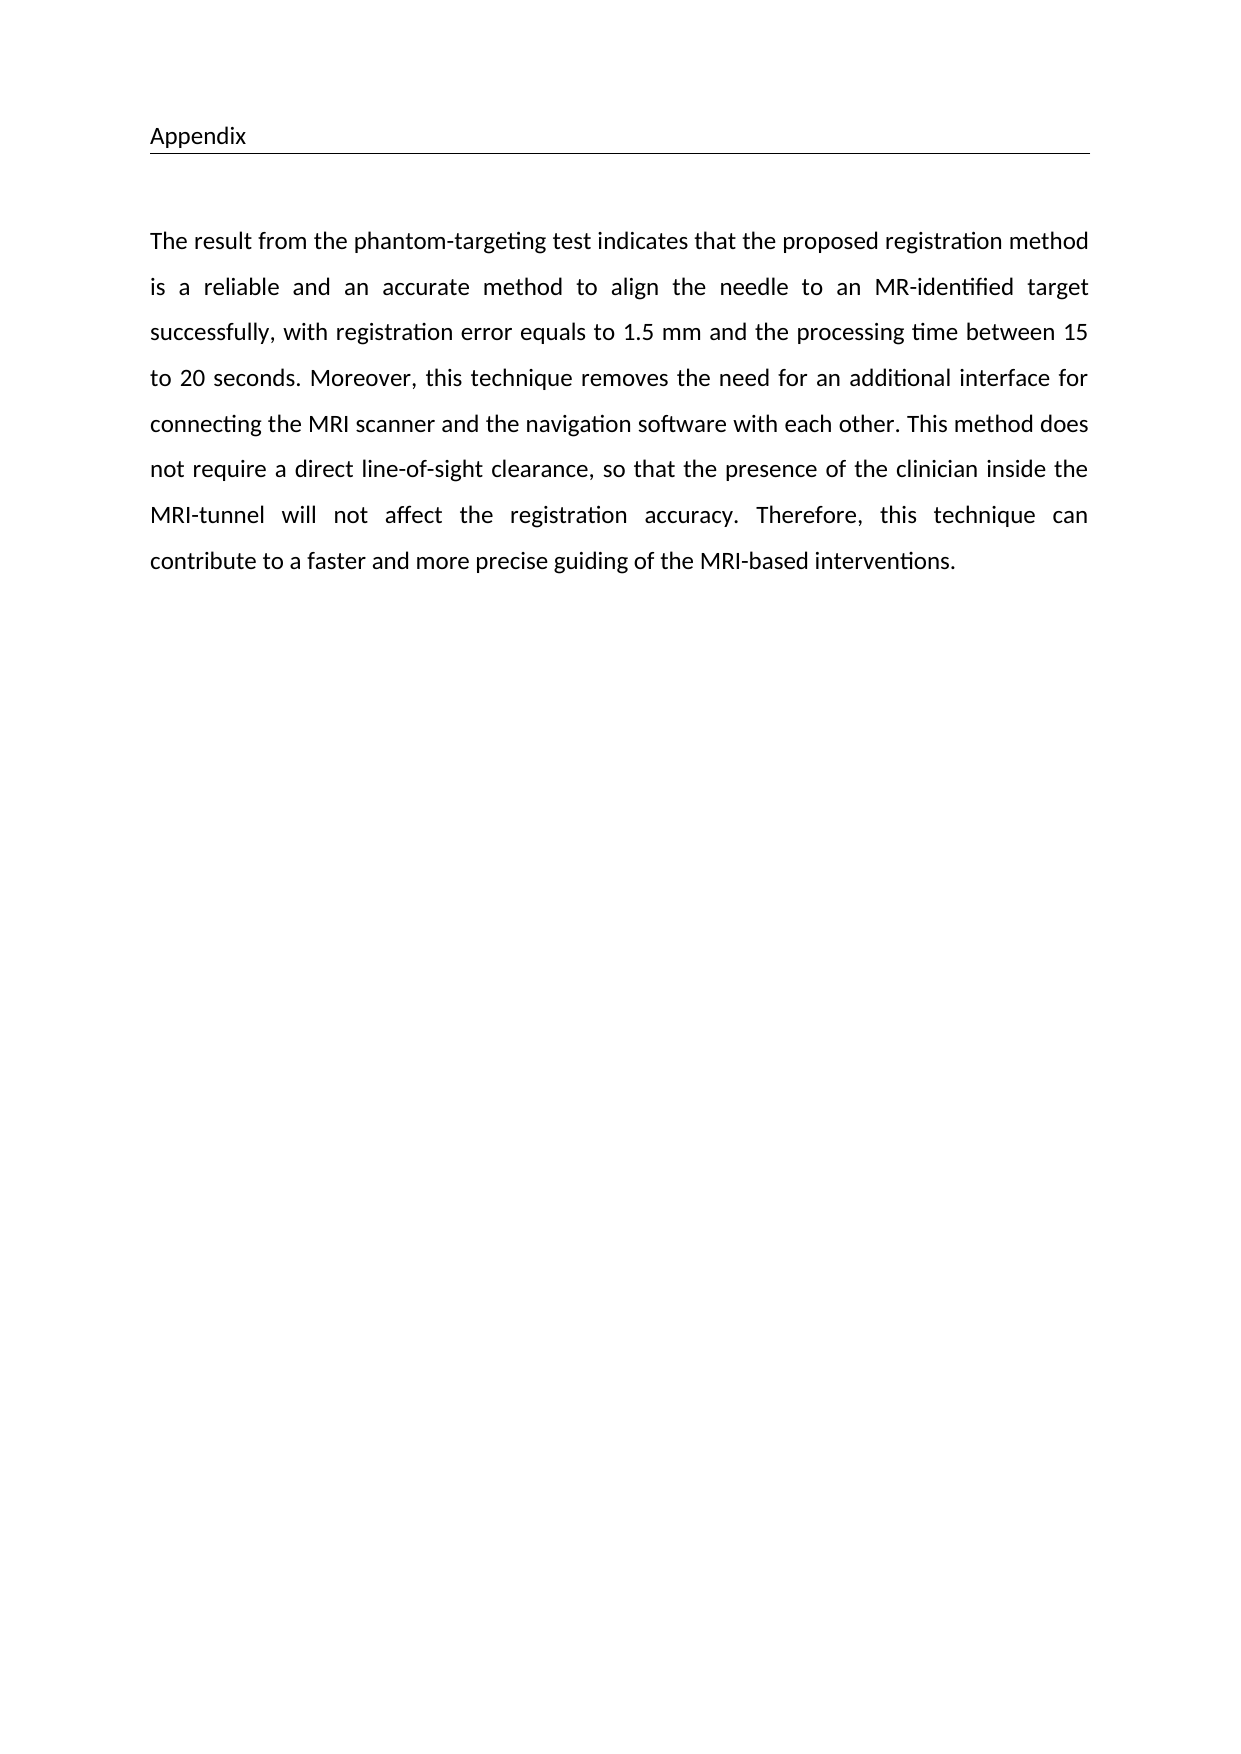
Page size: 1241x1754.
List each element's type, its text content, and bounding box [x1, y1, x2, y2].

text The result from the phantom-targeting test indicates that the proposed registration method is a reliable and an accurate method to align the needle to an MR-identified target successfully, with registration error equals to 1.5 mm and the processing time between 15 to 20 seconds. Moreover, this technique removes the need for an additional interface for connecting the MRI scanner and the navigation software with each other. This method does not require a direct line-of-sight clearance, so that the presence of the clinician inside the MRI-tunnel will not affect the registration accuracy. Therefore, this technique can contribute to a faster and more precise guiding of the MRI-based interventions. [150, 225, 1090, 576]
